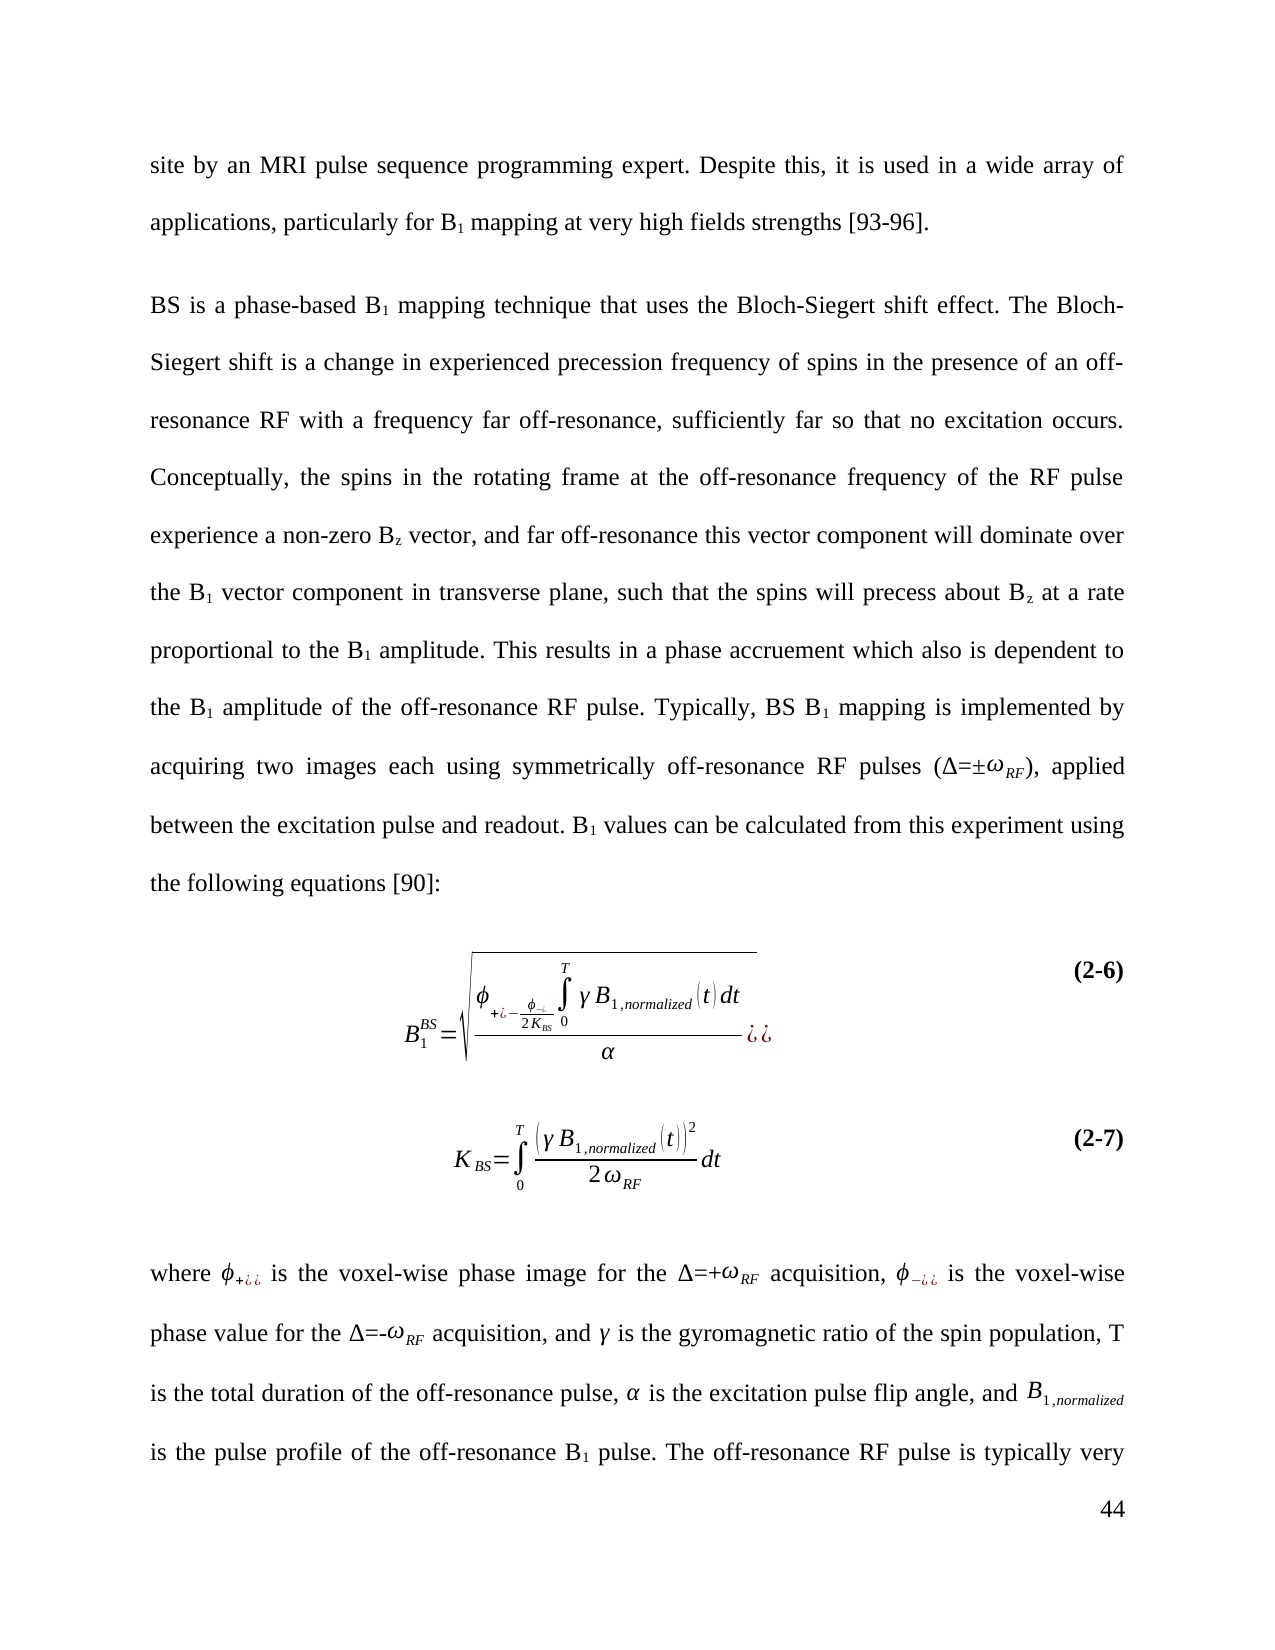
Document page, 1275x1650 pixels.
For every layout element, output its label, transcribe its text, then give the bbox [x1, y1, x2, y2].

table_cell (2-7) [1025, 1119, 1135, 1257]
table_header (2-6) [1025, 950, 1135, 1119]
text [150, 150, 1125, 236]
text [150, 1257, 1125, 1466]
text BS is a phase-based B1 mapping technique that uses the Bloch-Siegert shift effect. The Bloch-Siegert shift is a change in experienced precession frequency of spins in the presence of an off-resonance RF with a frequency far off-resonance, sufficiently far so that no excitation occurs. Conceptually, the spins in the rotating frame at the off-resonance frequency of the RF pulse experience a non-zero Bz vector, and far off-resonance this vector component will dominate over the B1 vector component in transverse plane, such that the spins will precess about Bz at a rate proportional to the B1 amplitude. This results in a phase accruement which also is dependent to the B1 amplitude of the off-resonance RF pulse. Typically, BS B1 mapping is implemented by acquiring two images each using symmetrically off-resonance RF pulses (Δ=±), applied between the excitation pulse and readout. B1 values can be calculated from this experiment using the following equations [90]: [150, 290, 1125, 896]
table_cell [150, 1119, 1025, 1257]
table_header [150, 950, 1025, 1119]
